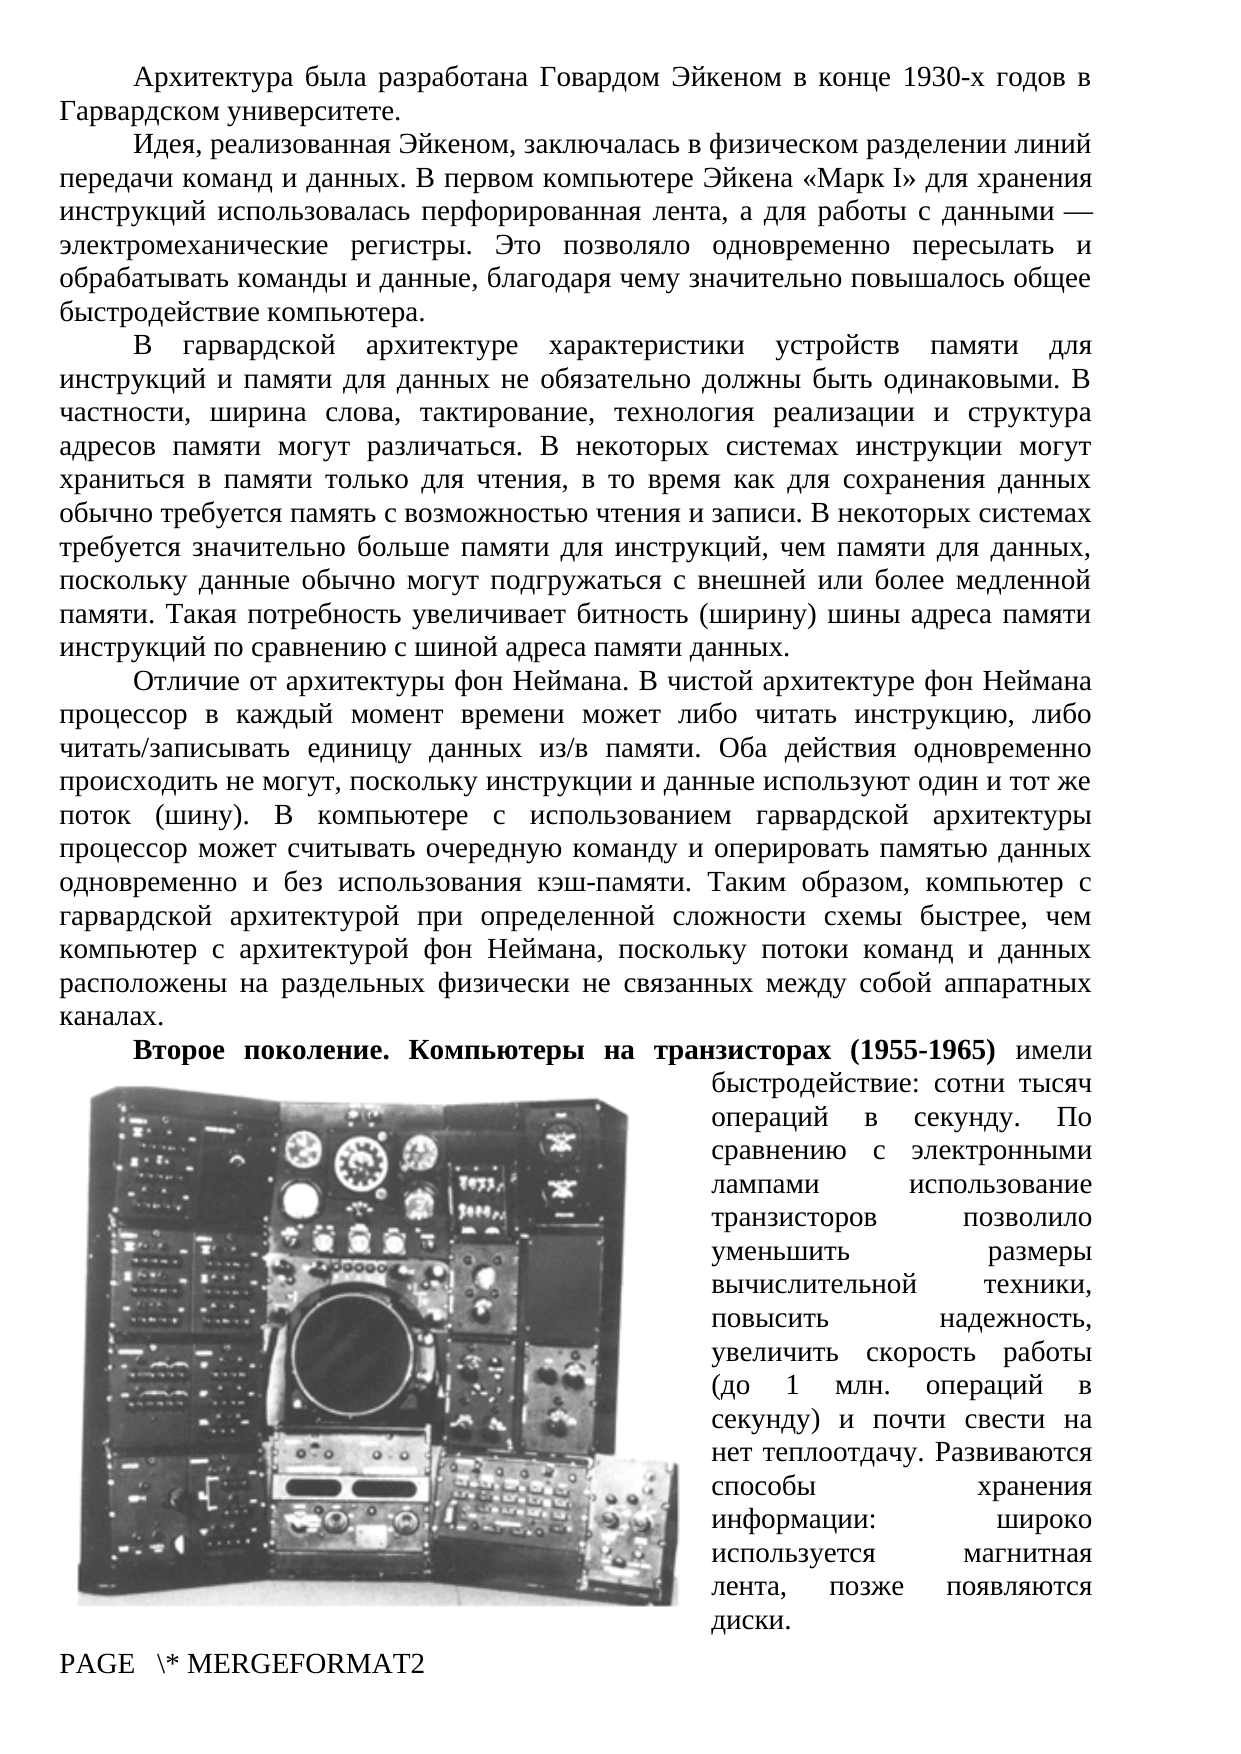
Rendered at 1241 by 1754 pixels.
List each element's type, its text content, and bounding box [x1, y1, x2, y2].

text Архитектура была разработана Говардом Эйкеном в конце 1930-х годов в Гарвардском университете. [59, 59, 1092, 126]
text Идея, реализованная Эйкеном, заключалась в физическом разделении линий передачи команд и данных. В первом компьютере Эйкена «Марк I» для хранения инструкций использовалась перфорированная лента, а для работы с данными — электромеханические регистры. Это позволяло одновременно пересылать и обрабатывать команды и данные, благодаря чему значительно повышалось общее быстродействие компьютера. [59, 126, 1092, 327]
picture [62, 1065, 693, 1619]
text В гарвардской архитектуре характеристики устройств памяти для инструкций и памяти для данных не обязательно должны быть одинаковыми. В частности, ширина слова, тактирование, технология реализации и структура адресов памяти могут различаться. В некоторых системах инструкции могут храниться в памяти только для чтения, в то время как для сохранения данных обычно требуется память с возможностью чтения и записи. В некоторых системах требуется значительно больше памяти для инструкций, чем памяти для данных, поскольку данные обычно могут подгружаться с внешней или более медленной памяти. Такая потребность увеличивает битность (ширину) шины адреса памяти инструкций по сравнению с шиной адреса памяти данных. [59, 327, 1092, 663]
text Отличие от архитектуры фон Неймана. В чистой архитектуре фон Неймана процессор в каждый момент времени может либо читать инструкцию, либо читать/записывать единицу данных из/в памяти. Оба действия одновременно происходить не могут, поскольку инструкции и данные используют один и тот же поток (шину). В компьютере с использованием гарвардской архитектуры процессор может считывать очередную команду и оперировать памятью данных одновременно и без использования кэш-памяти. Таким образом, компьютер с гарвардской архитектурой при определенной сложности схемы быстрее, чем компьютер с архитектурой фон Неймана, поскольку потоки команд и данных расположены на раздельных физически не связанных между собой аппаратных каналах. [59, 663, 1092, 1032]
